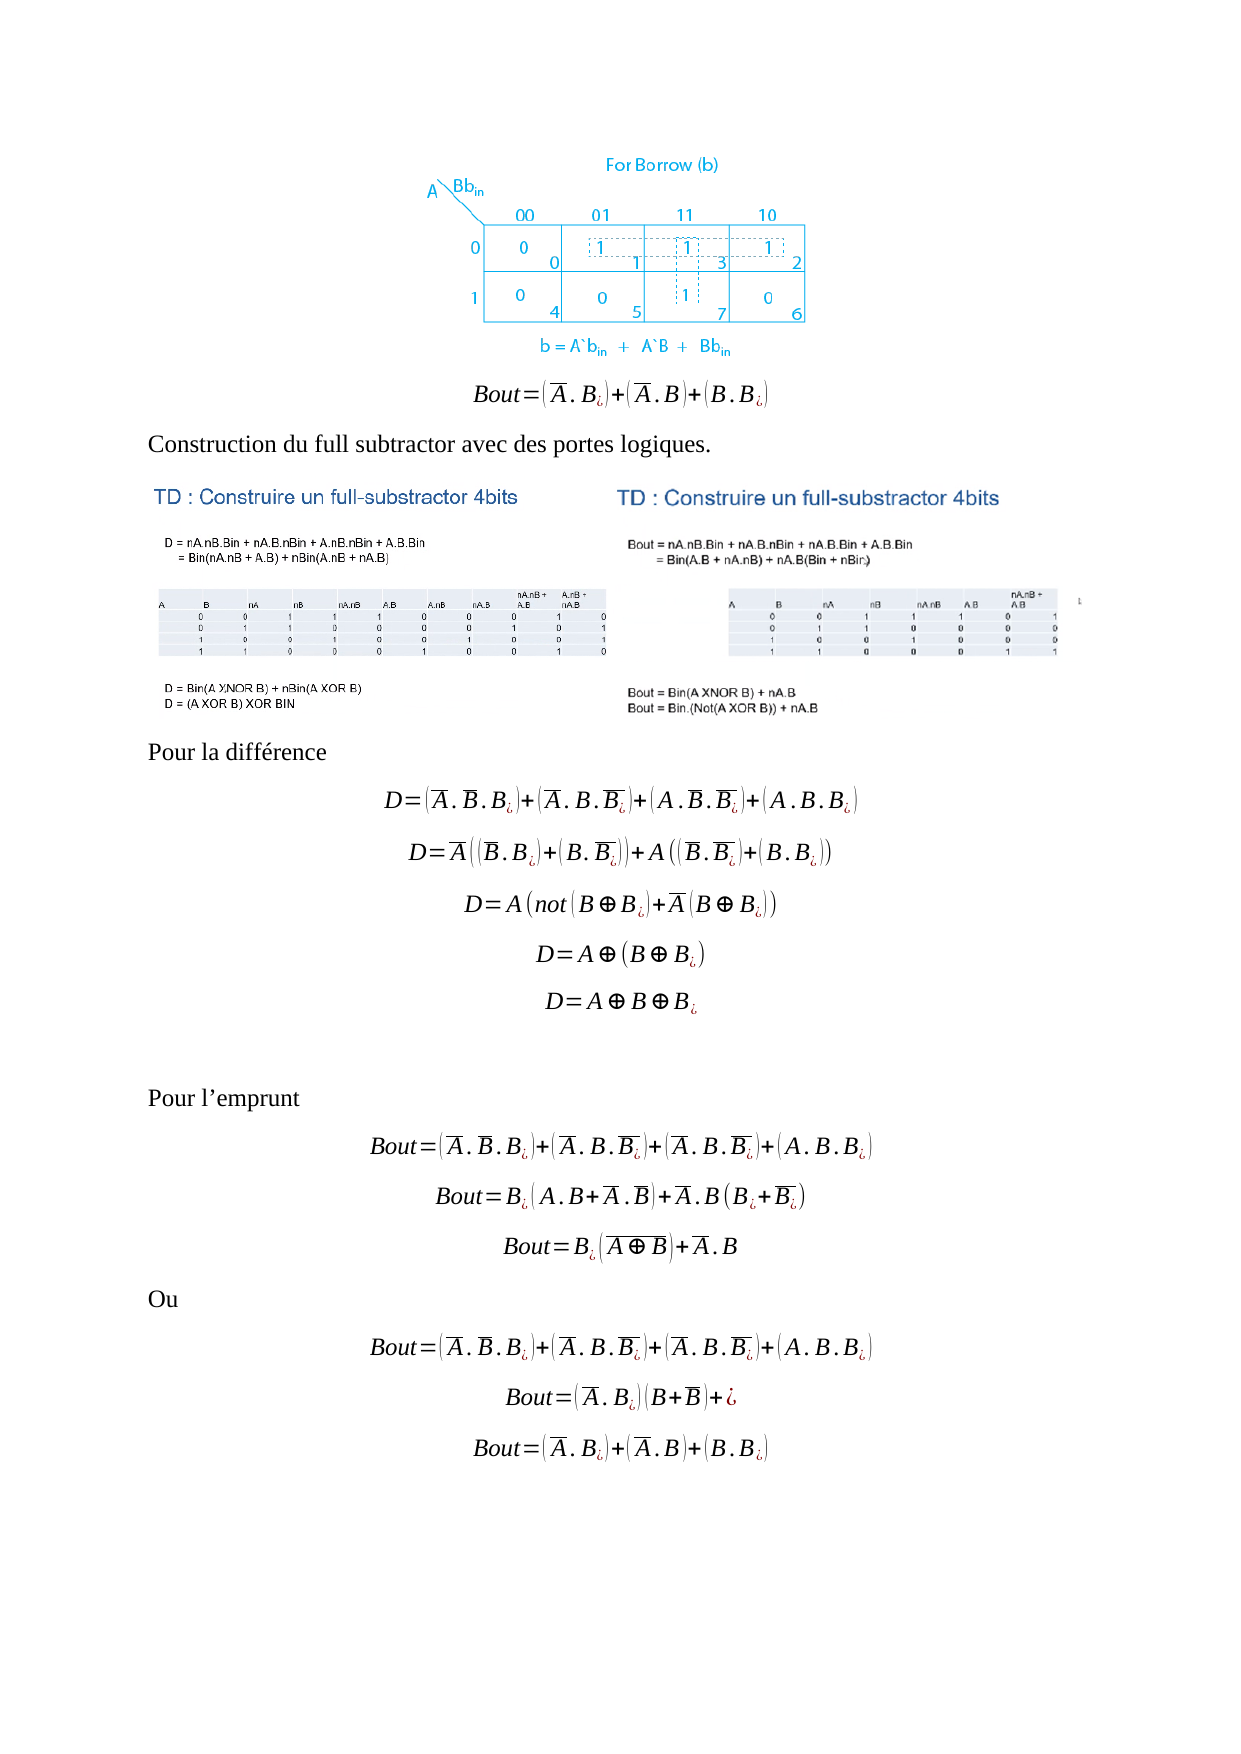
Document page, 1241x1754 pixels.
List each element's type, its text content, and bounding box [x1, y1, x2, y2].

text Pour la différence [148, 737, 1093, 766]
picture [147, 476, 1082, 719]
picture [420, 147, 820, 360]
text Pour l’emprunt [148, 1083, 1093, 1112]
text Construction du full subtractor avec des portes logiques. [148, 429, 1093, 457]
text Ou [148, 1284, 1093, 1313]
